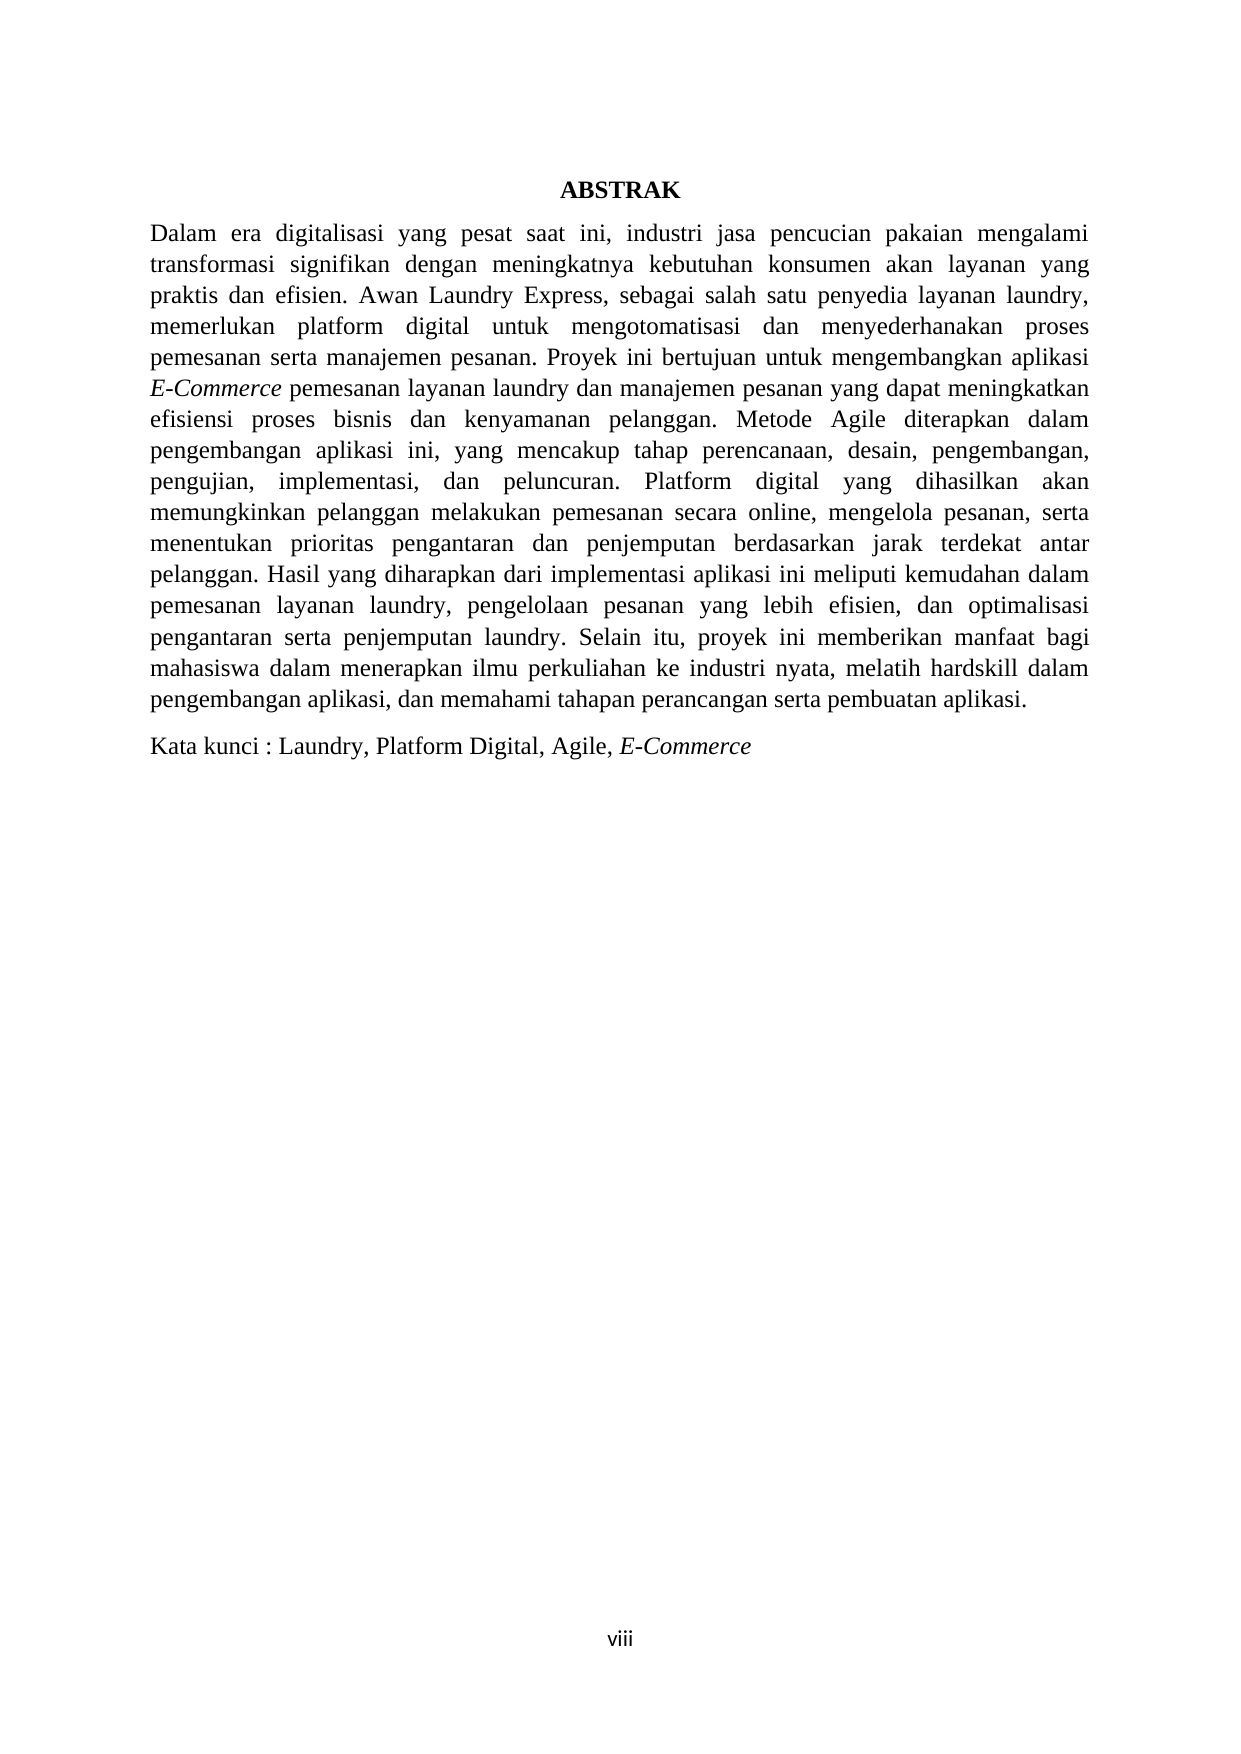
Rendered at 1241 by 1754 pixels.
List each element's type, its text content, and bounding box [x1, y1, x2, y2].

text Dalam era digitalisasi yang pesat saat ini, industri jasa pencucian pakaian mengalami transformasi signifikan dengan meningkatnya kebutuhan konsumen akan layanan yang praktis dan efisien. Awan Laundry Express, sebagai salah satu penyedia layanan laundry, memerlukan platform digital untuk mengotomatisasi dan menyederhanakan proses pemesanan serta manajemen pesanan. Proyek ini bertujuan untuk mengembangkan aplikasi E-Commerce pemesanan layanan laundry dan manajemen pesanan yang dapat meningkatkan efisiensi proses bisnis dan kenyamanan pelanggan. Metode Agile diterapkan dalam pengembangan aplikasi ini, yang mencakup tahap perencanaan, desain, pengembangan, pengujian, implementasi, dan peluncuran. Platform digital yang dihasilkan akan memungkinkan pelanggan melakukan pemesanan secara online, mengelola pesanan, serta menentukan prioritas pengantaran dan penjemputan berdasarkan jarak terdekat antar pelanggan. Hasil yang diharapkan dari implementasi aplikasi ini meliputi kemudahan dalam pemesanan layanan laundry, pengelolaan pesanan yang lebih efisien, dan optimalisasi pengantaran serta penjemputan laundry. Selain itu, proyek ini memberikan manfaat bagi mahasiswa dalam menerapkan ilmu perkuliahan ke industri nyata, melatih hardskill dalam pengembangan aplikasi, dan memahami tahapan perancangan serta pembuatan aplikasi. [150, 218, 1090, 712]
text Kata kunci : Laundry, Platform Digital, Agile, E-Commerce [150, 731, 1090, 760]
text ABSTRAK [150, 175, 1090, 204]
